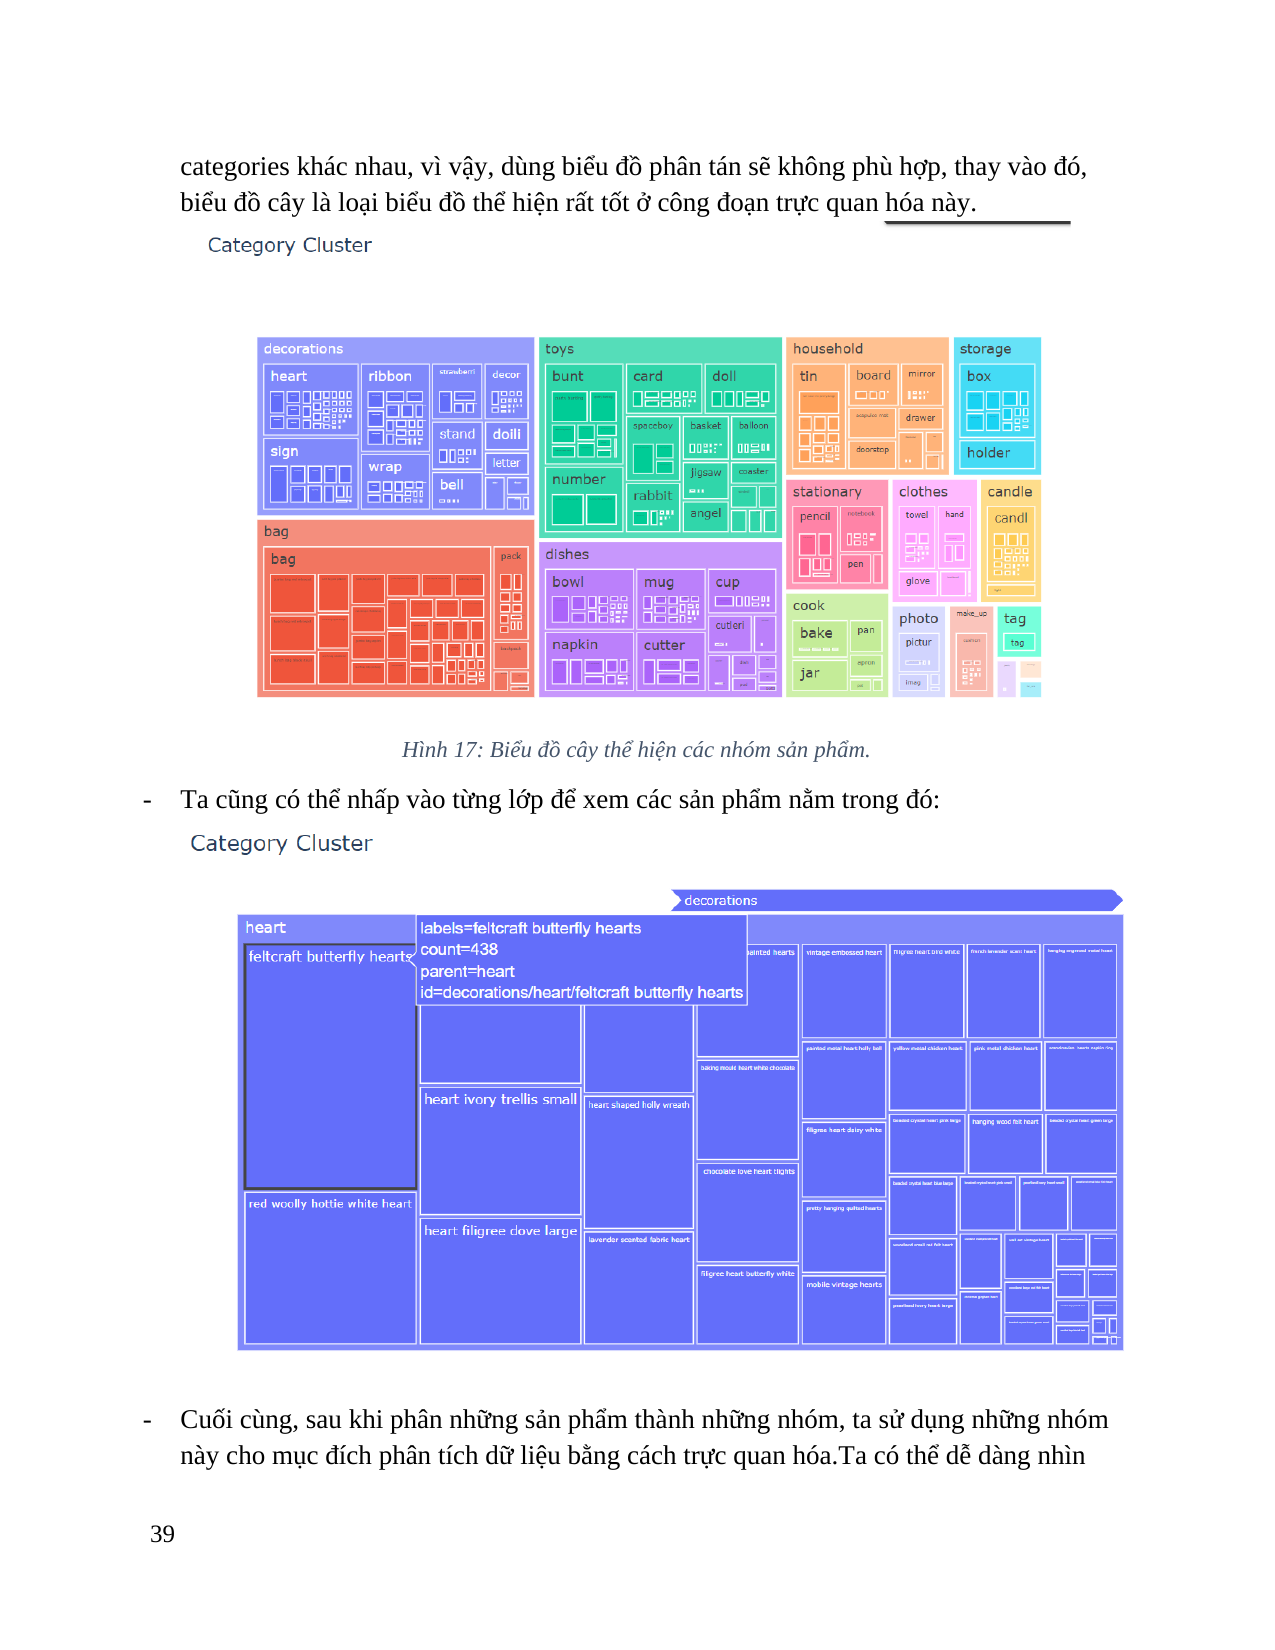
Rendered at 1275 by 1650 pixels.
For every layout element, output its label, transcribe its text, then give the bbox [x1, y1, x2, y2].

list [143, 150, 1125, 217]
text Hình 17: Biểu đồ cây thể hiện các nhóm sản phẩm. [150, 736, 1125, 763]
list Ta cũng có thể nhấp vào từng lớp để xem các sản phẩm nằm trong đó: [143, 784, 1125, 815]
picture [180, 221, 1071, 733]
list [143, 1403, 1125, 1470]
picture [180, 819, 1155, 1399]
